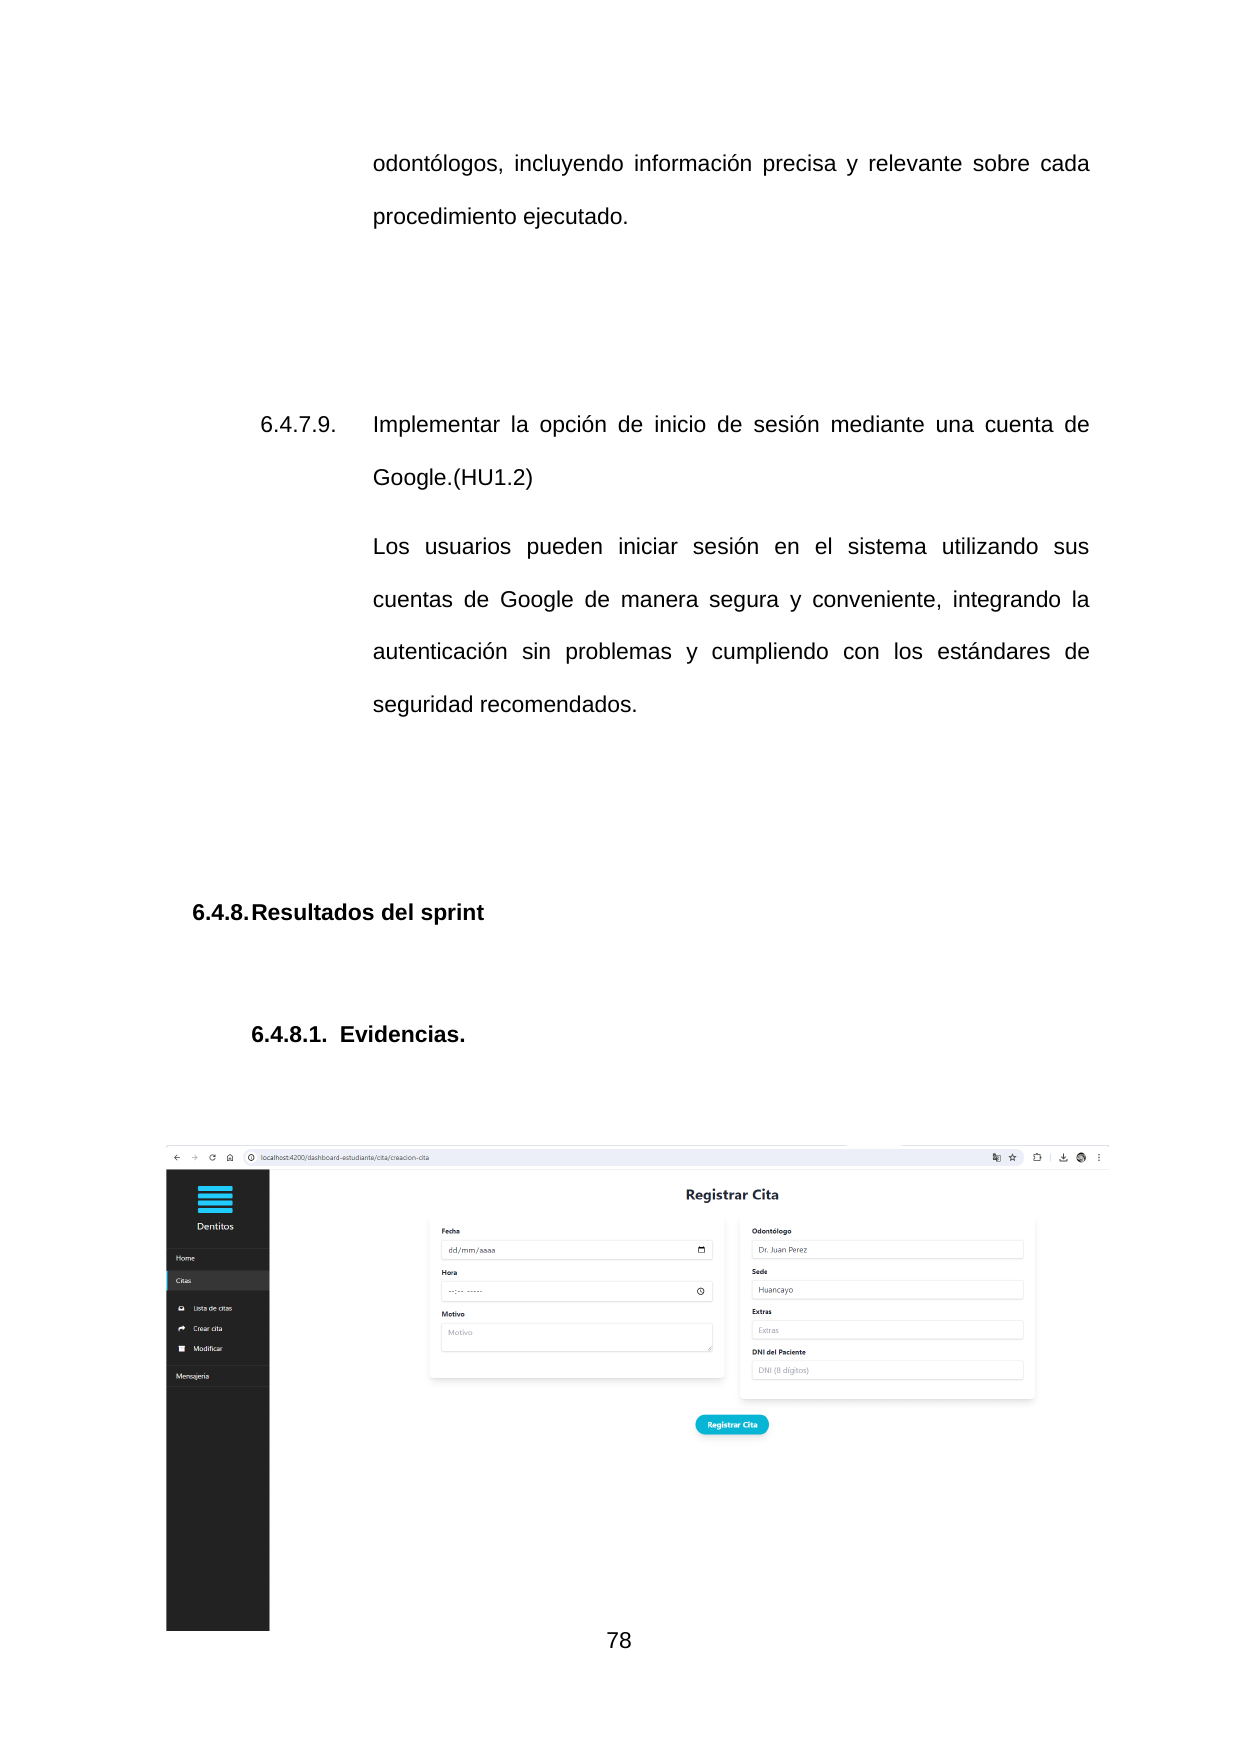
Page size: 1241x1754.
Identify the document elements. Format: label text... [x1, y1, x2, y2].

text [373, 150, 1090, 229]
list Implementar la opción de inicio de sesión mediante una cuenta de Google.(HU1.2) [260, 411, 1090, 490]
subtitle Evidencias. [251, 1021, 1090, 1048]
subtitle Resultados del sprint [192, 899, 1090, 926]
text Los usuarios pueden iniciar sesión en el sistema utilizando sus cuentas de Google de manera segura y conveniente, integrando la autenticación sin problemas y cumpliendo con los estándares de seguridad recomendados. [373, 533, 1090, 717]
picture [166, 1145, 1109, 1631]
